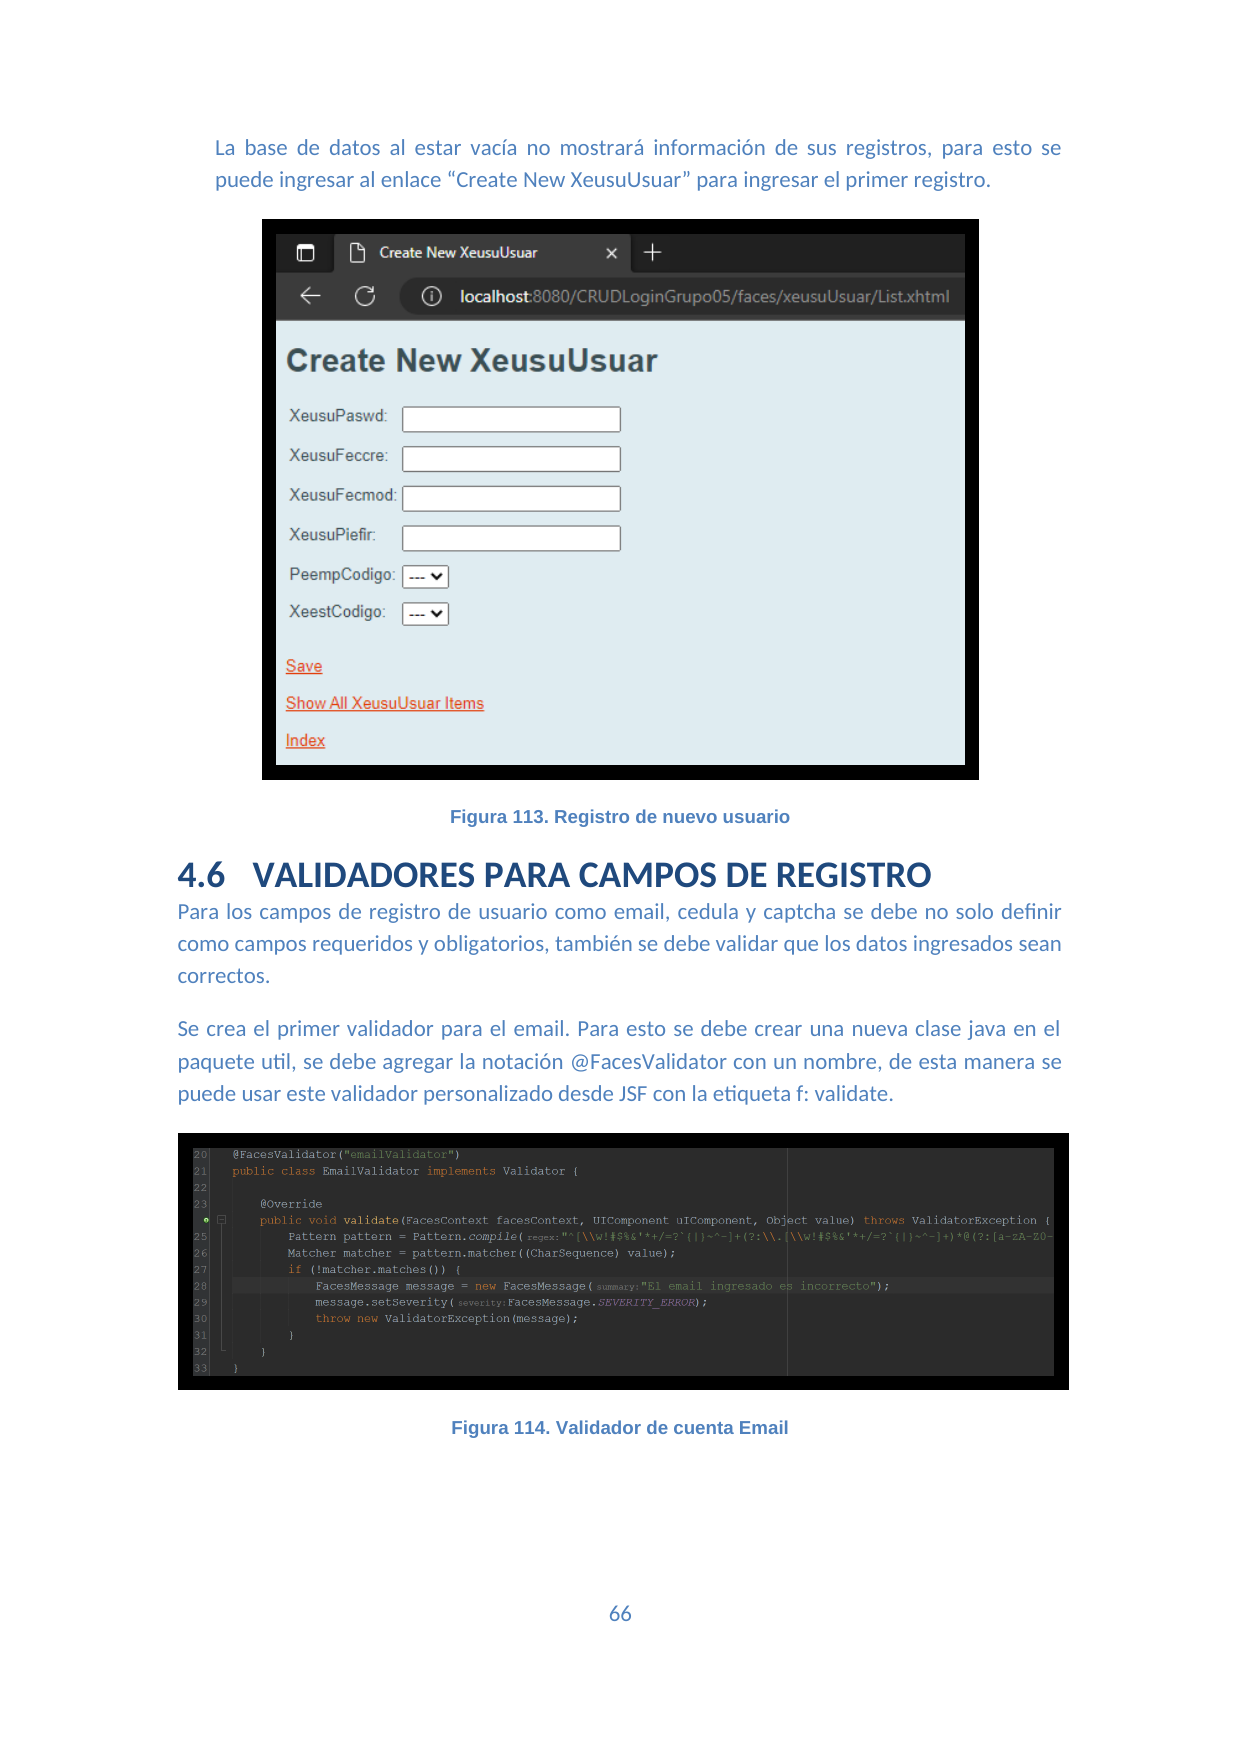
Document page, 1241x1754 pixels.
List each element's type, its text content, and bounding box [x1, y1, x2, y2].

text Se crea el primer validador para el email. Para esto se debe crear una nueva clase java en el paquete util, se debe agregar la notación @FacesValidator con un nombre, de esta manera se puede usar este validador personalizado desde JSF con la etiqueta f: validate. [177, 1014, 1063, 1107]
text La base de datos al estar vacía no mostrará información de sus registros, para esto se puede ingresar al enlace “Create New XeusuUsuar” para ingresar el primer registro. [215, 133, 1063, 193]
picture [276, 234, 965, 765]
subtitle VALIDADORES PARA CAMPOS DE REGISTRO [177, 851, 1063, 897]
text Para los campos de registro de usuario como email, cedula y captcha se debe no solo definir como campos requeridos y obligatorios, también se debe validar que los datos ingresados sean correctos. [177, 897, 1063, 989]
picture [193, 1148, 1054, 1376]
